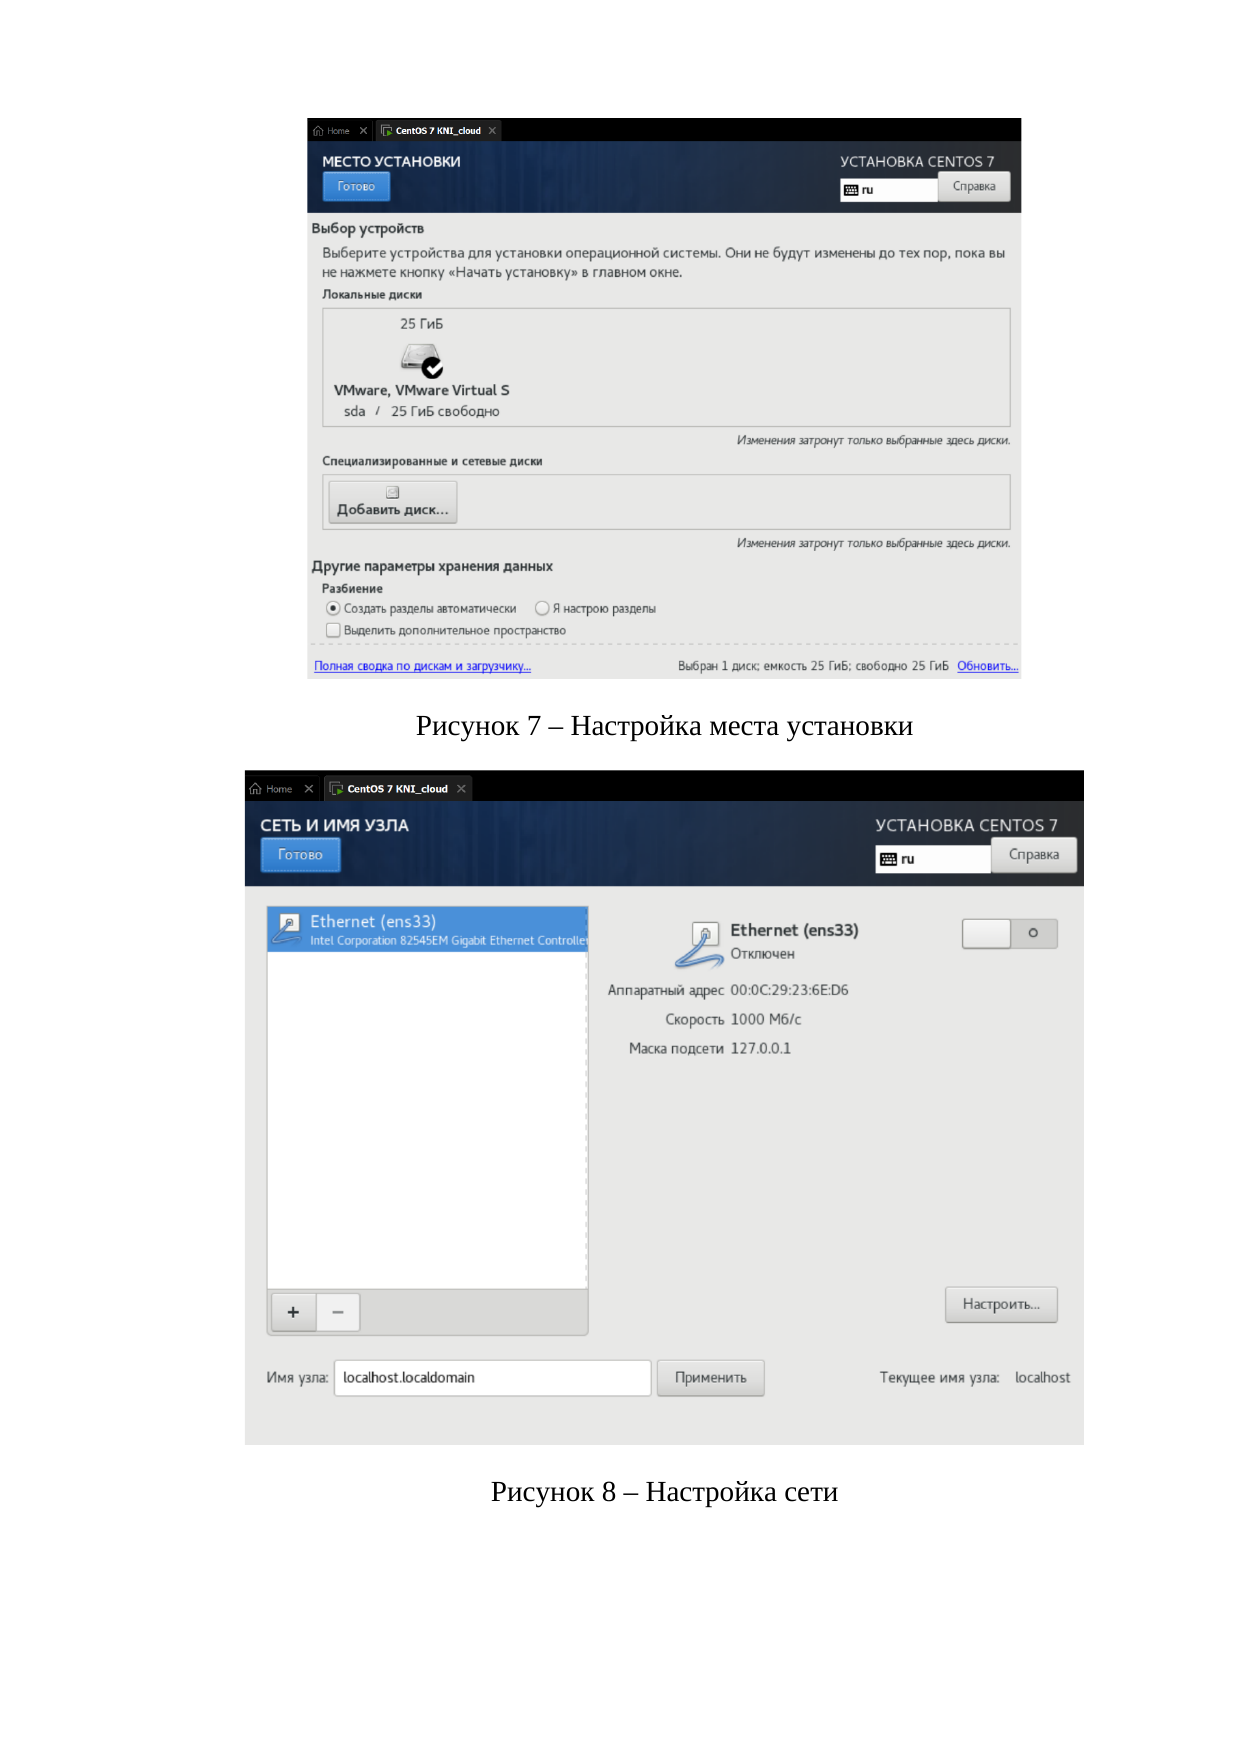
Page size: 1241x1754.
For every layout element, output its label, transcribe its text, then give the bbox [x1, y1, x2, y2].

text Рисунок 7 – Настройка места установки [177, 708, 1152, 742]
text Рисунок 8 – Настройка сети [177, 1474, 1152, 1507]
picture [244, 770, 1084, 1445]
picture [307, 118, 1022, 679]
